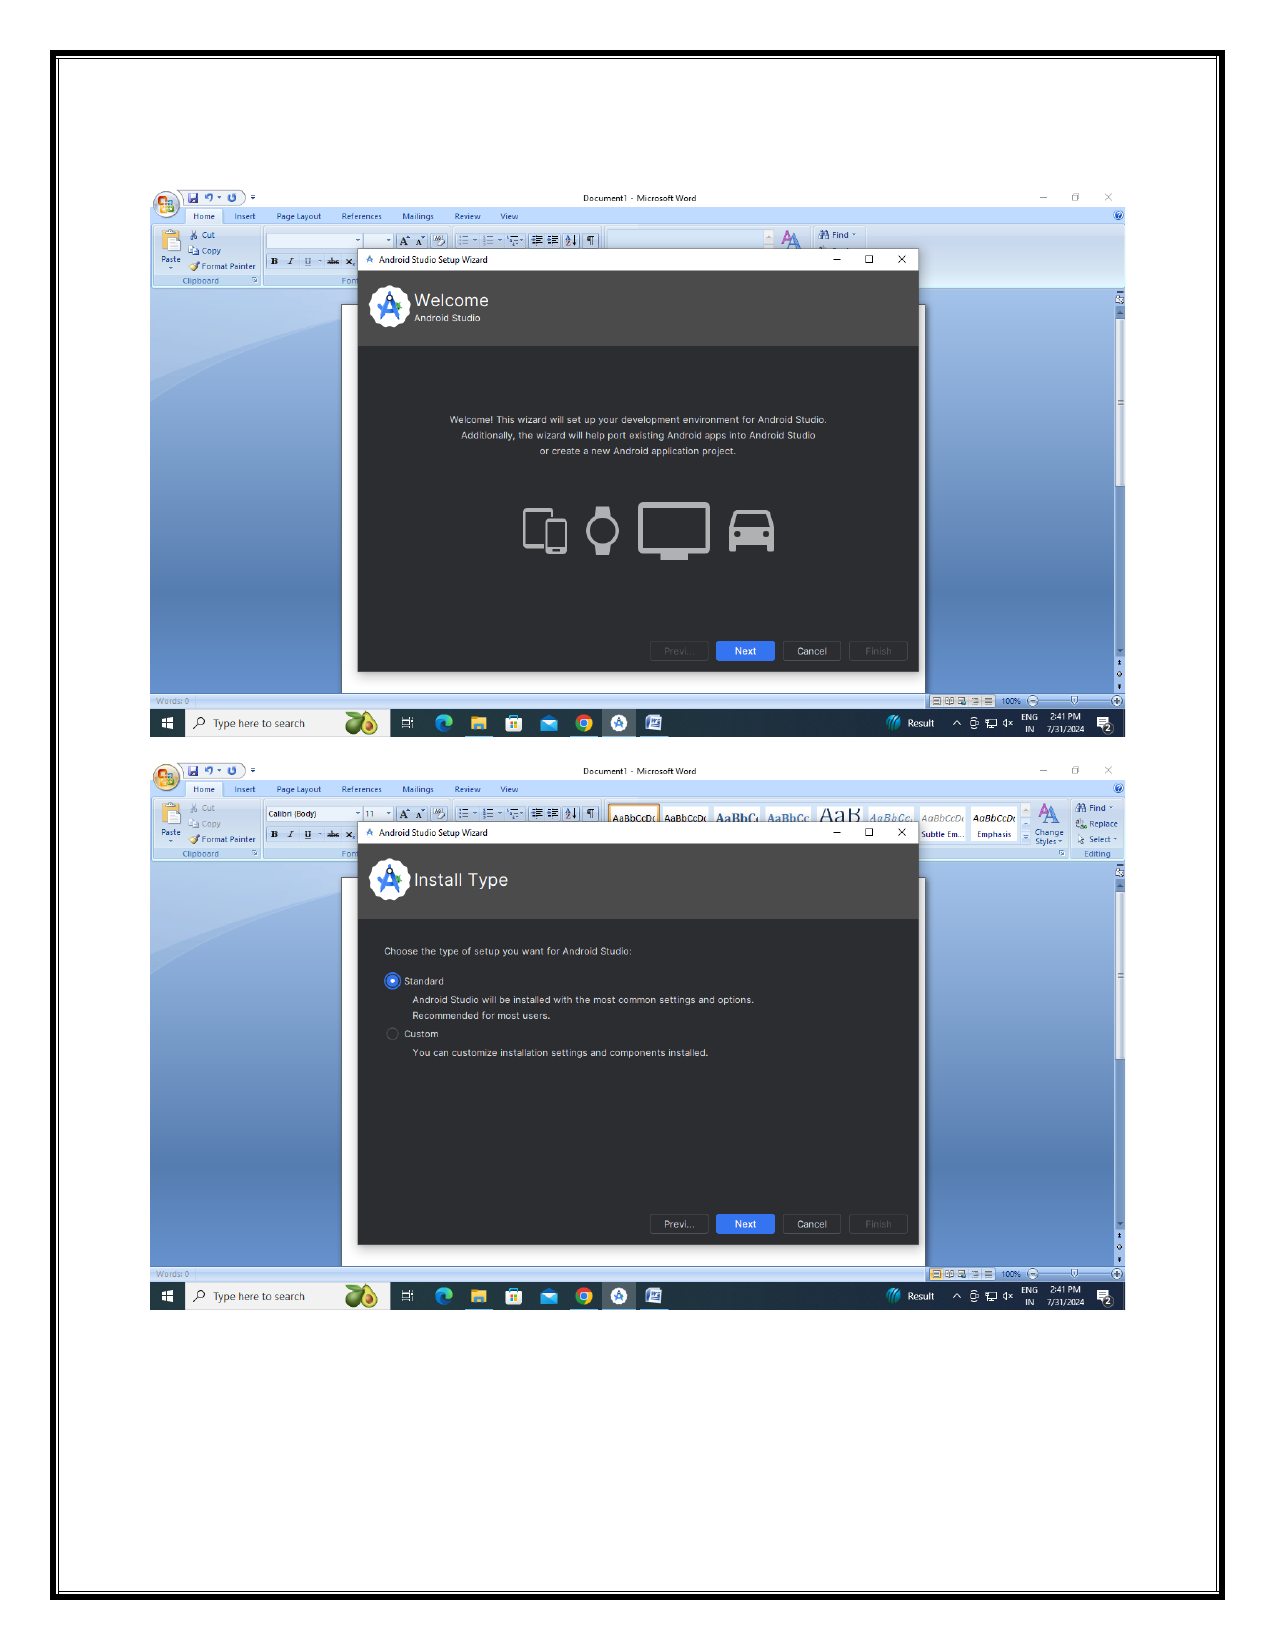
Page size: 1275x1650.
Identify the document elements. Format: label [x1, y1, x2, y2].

picture [150, 188, 1125, 737]
picture [150, 761, 1125, 1310]
